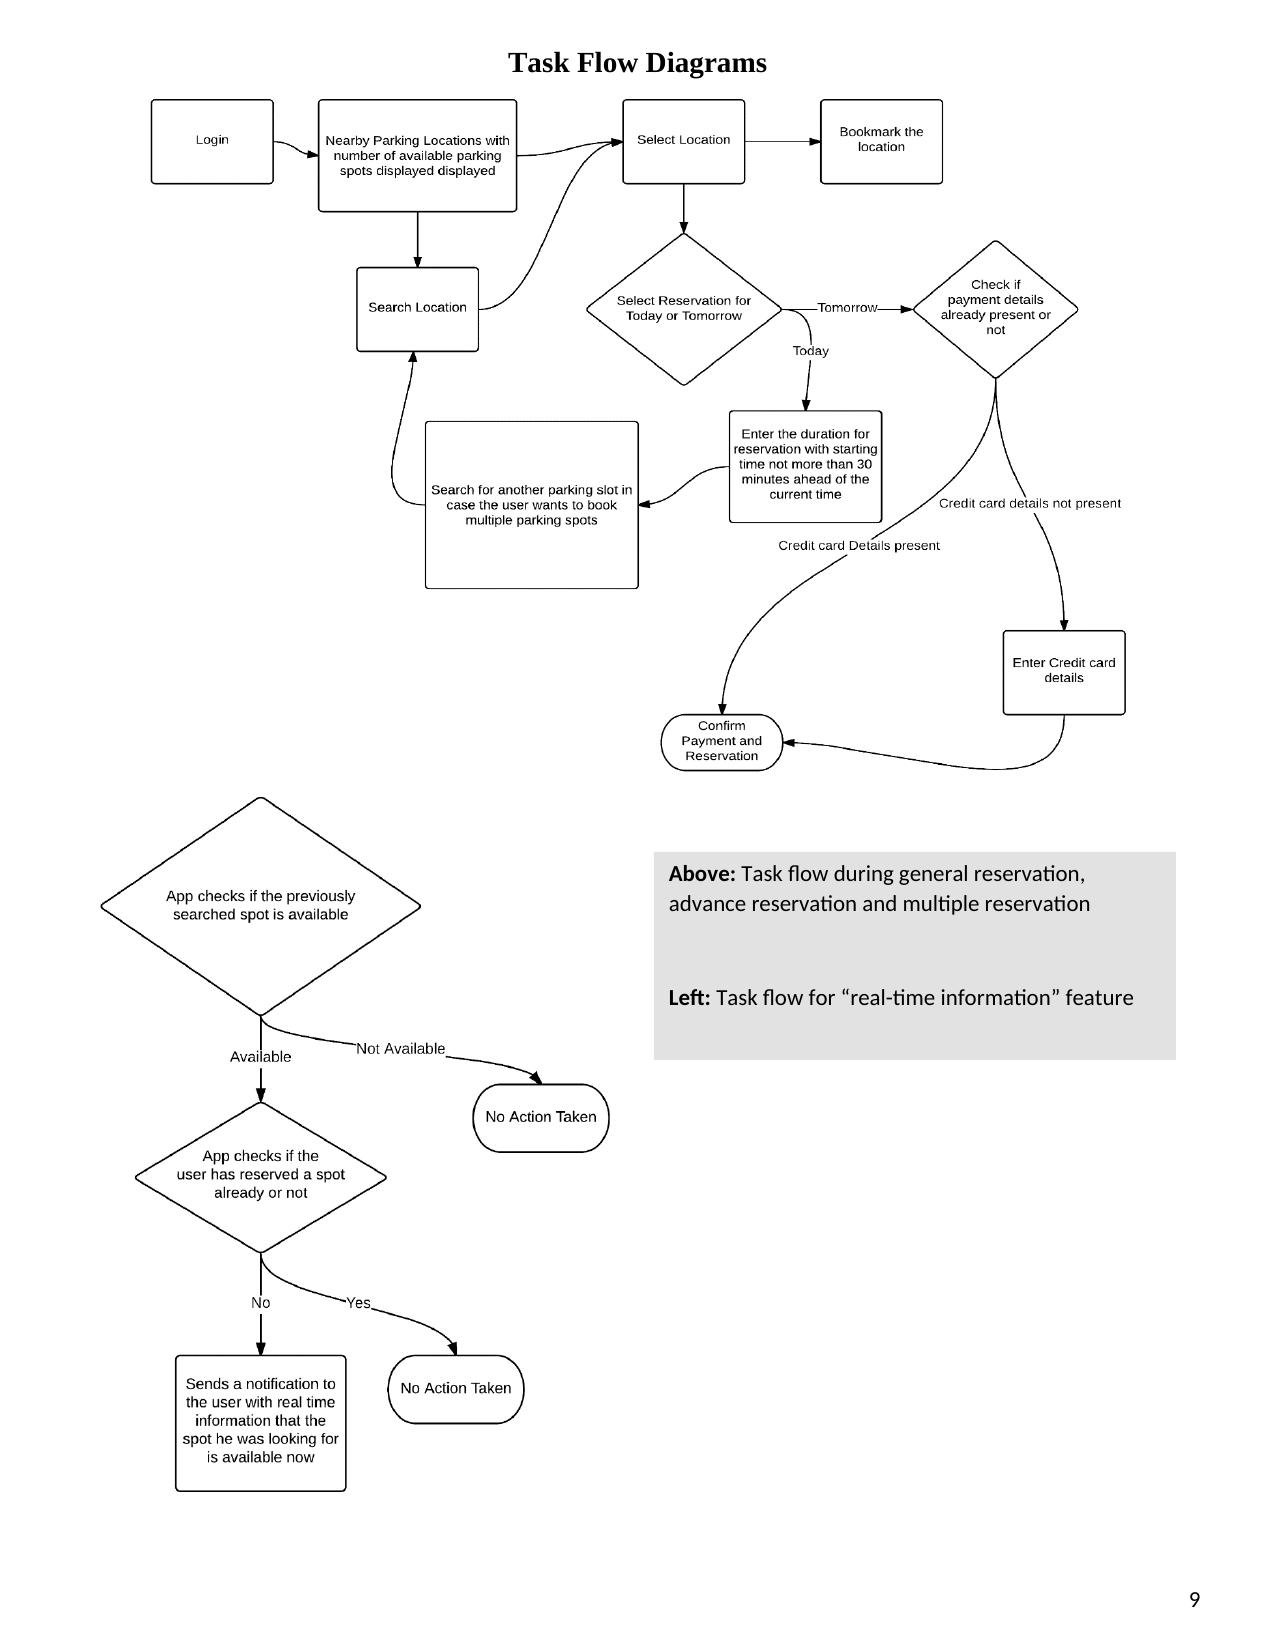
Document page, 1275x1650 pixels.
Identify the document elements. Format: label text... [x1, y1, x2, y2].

picture [92, 791, 618, 1504]
picture [144, 92, 1131, 778]
